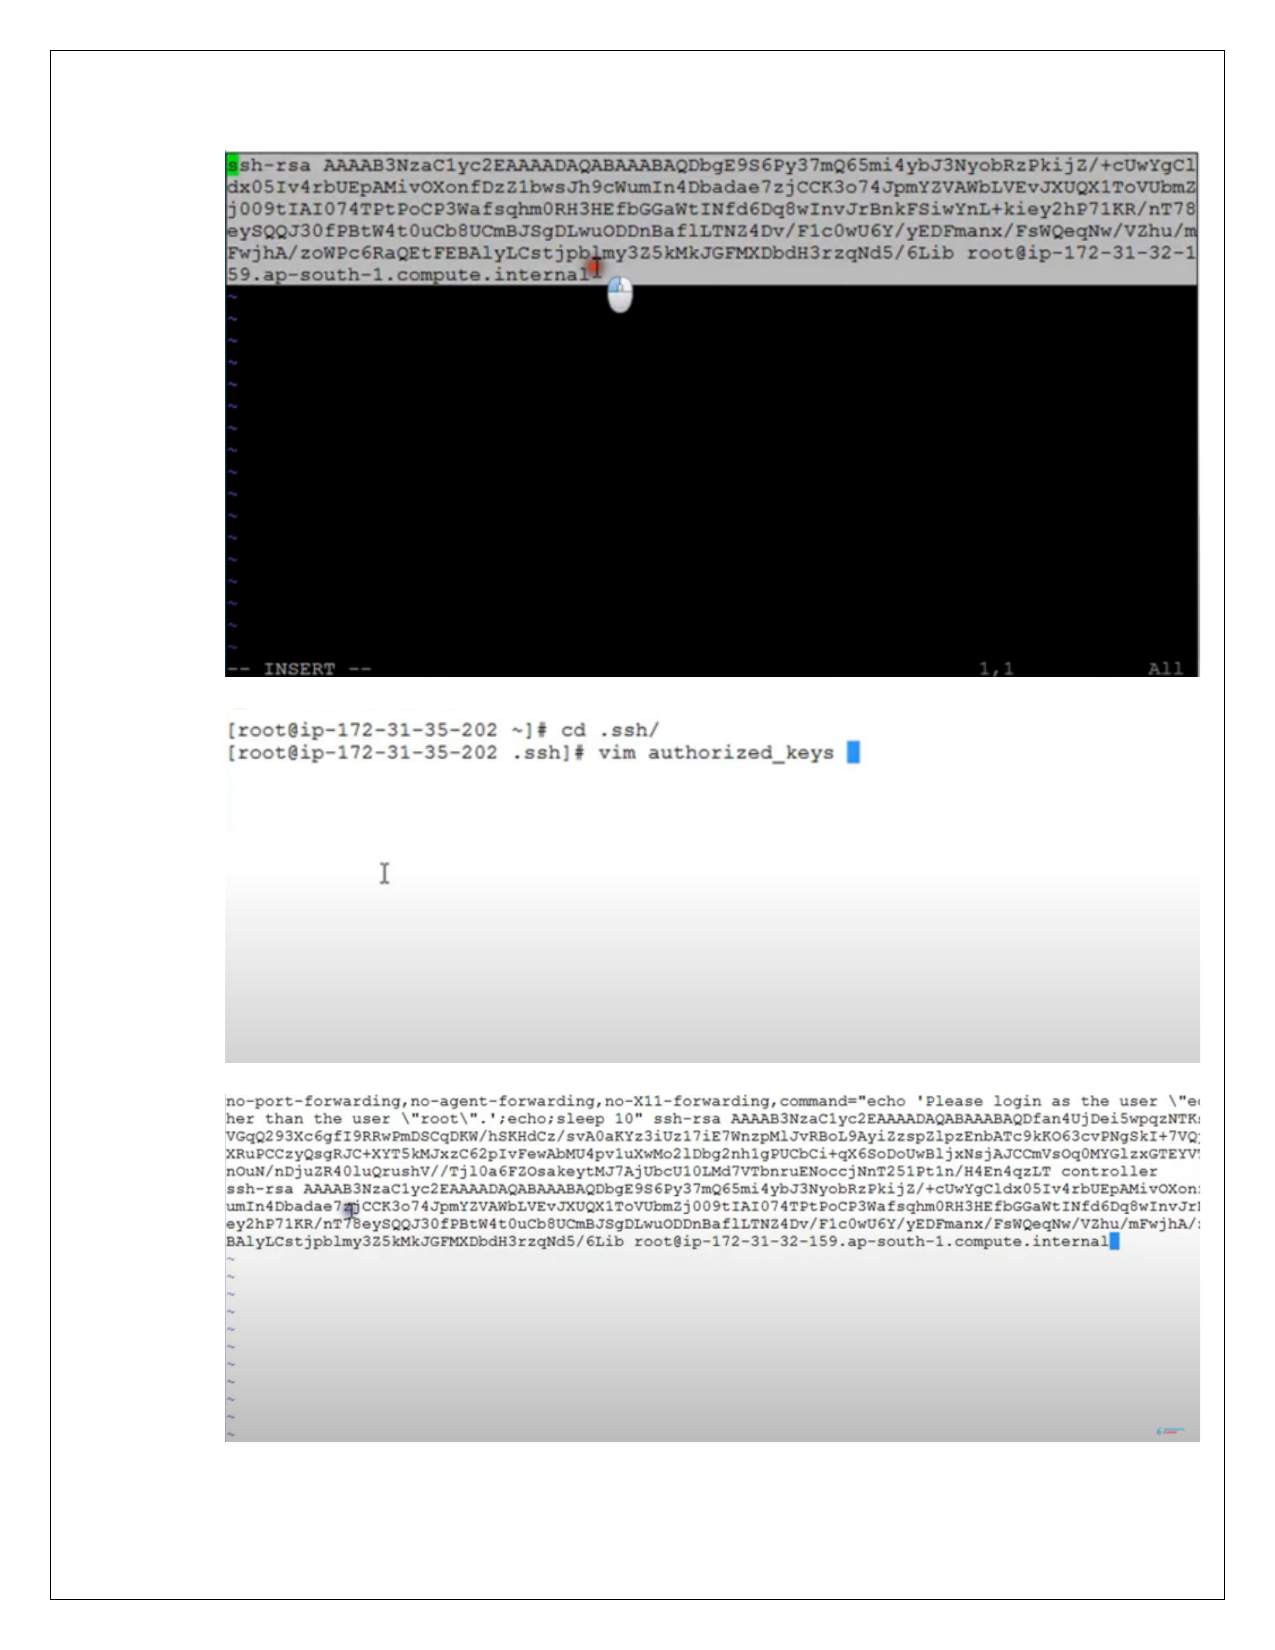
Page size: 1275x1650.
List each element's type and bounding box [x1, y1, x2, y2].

picture [225, 708, 1200, 1063]
picture [225, 150, 1200, 677]
picture [225, 1094, 1200, 1442]
